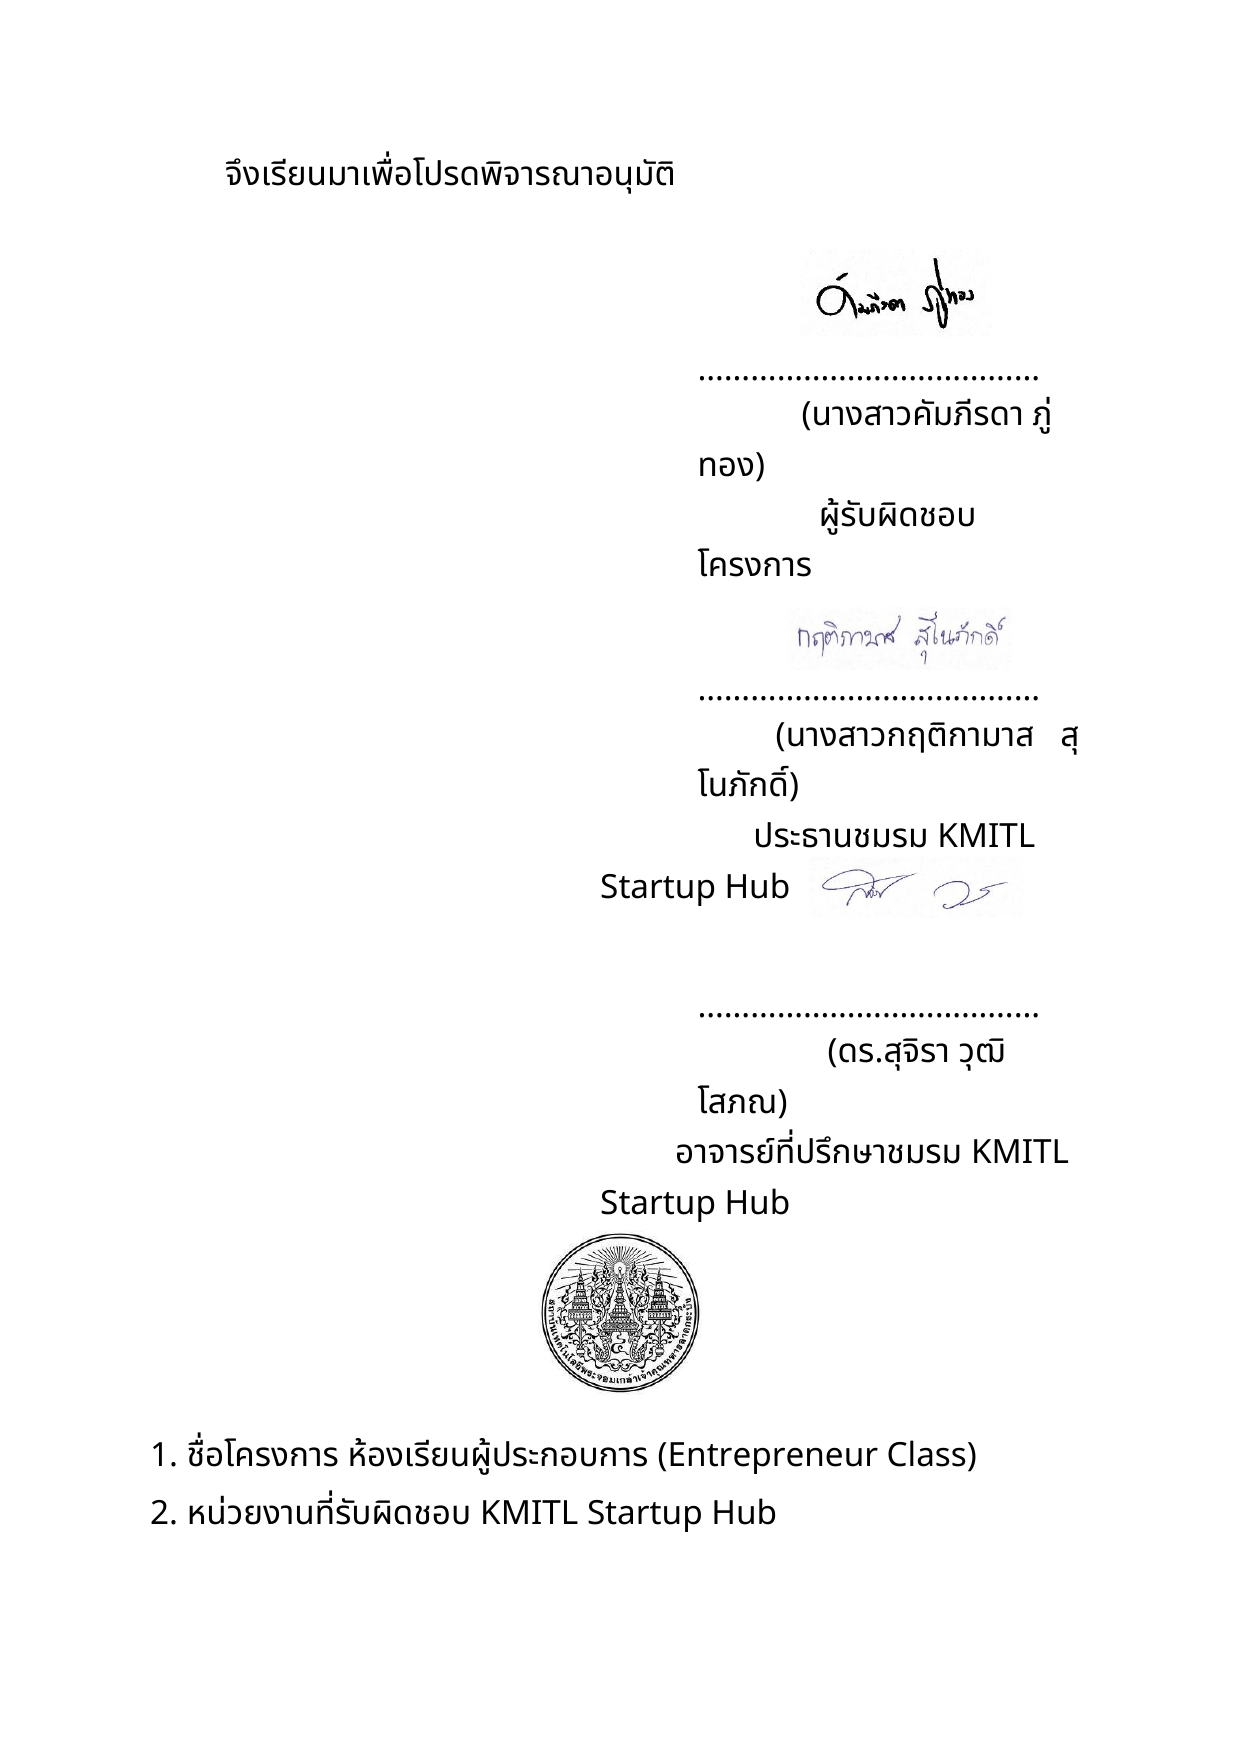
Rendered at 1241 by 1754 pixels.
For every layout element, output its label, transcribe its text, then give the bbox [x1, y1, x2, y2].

text 1. ชื่อโครงการ ห้องเรียนผู้ประกอบการ (Entrepreneur Class) [150, 1431, 1090, 1481]
text ………………………………… [697, 953, 1090, 1027]
text ผู้รับผิดชอบโครงการ [697, 491, 1090, 592]
text ………………………………… [697, 637, 1090, 711]
picture [788, 607, 1012, 637]
text (ดร.สุจิรา วุฒิโสภณ) [697, 1027, 1090, 1128]
picture [800, 249, 994, 316]
text (นางสาวคัมภีรดา ภู่ทอง) [697, 390, 1090, 491]
text ………………………………… [697, 316, 1090, 390]
text ประธานชมรม KMITL Startup Hub [600, 812, 1090, 908]
text 2. หน่วยงานที่รับผิดชอบ KMITL Startup Hub [150, 1489, 1090, 1539]
picture [531, 1224, 709, 1402]
text อาจารย์ที่ปรึกษาชมรม KMITL Startup Hub [600, 1128, 1090, 1224]
text จึงเรียนมาเพื่อโปรดพิจารณาอนุมัติ [150, 150, 1090, 200]
text (นางสาวกฤติกามาส สุโนภักดิ์) [697, 711, 1090, 812]
picture [804, 908, 1029, 918]
